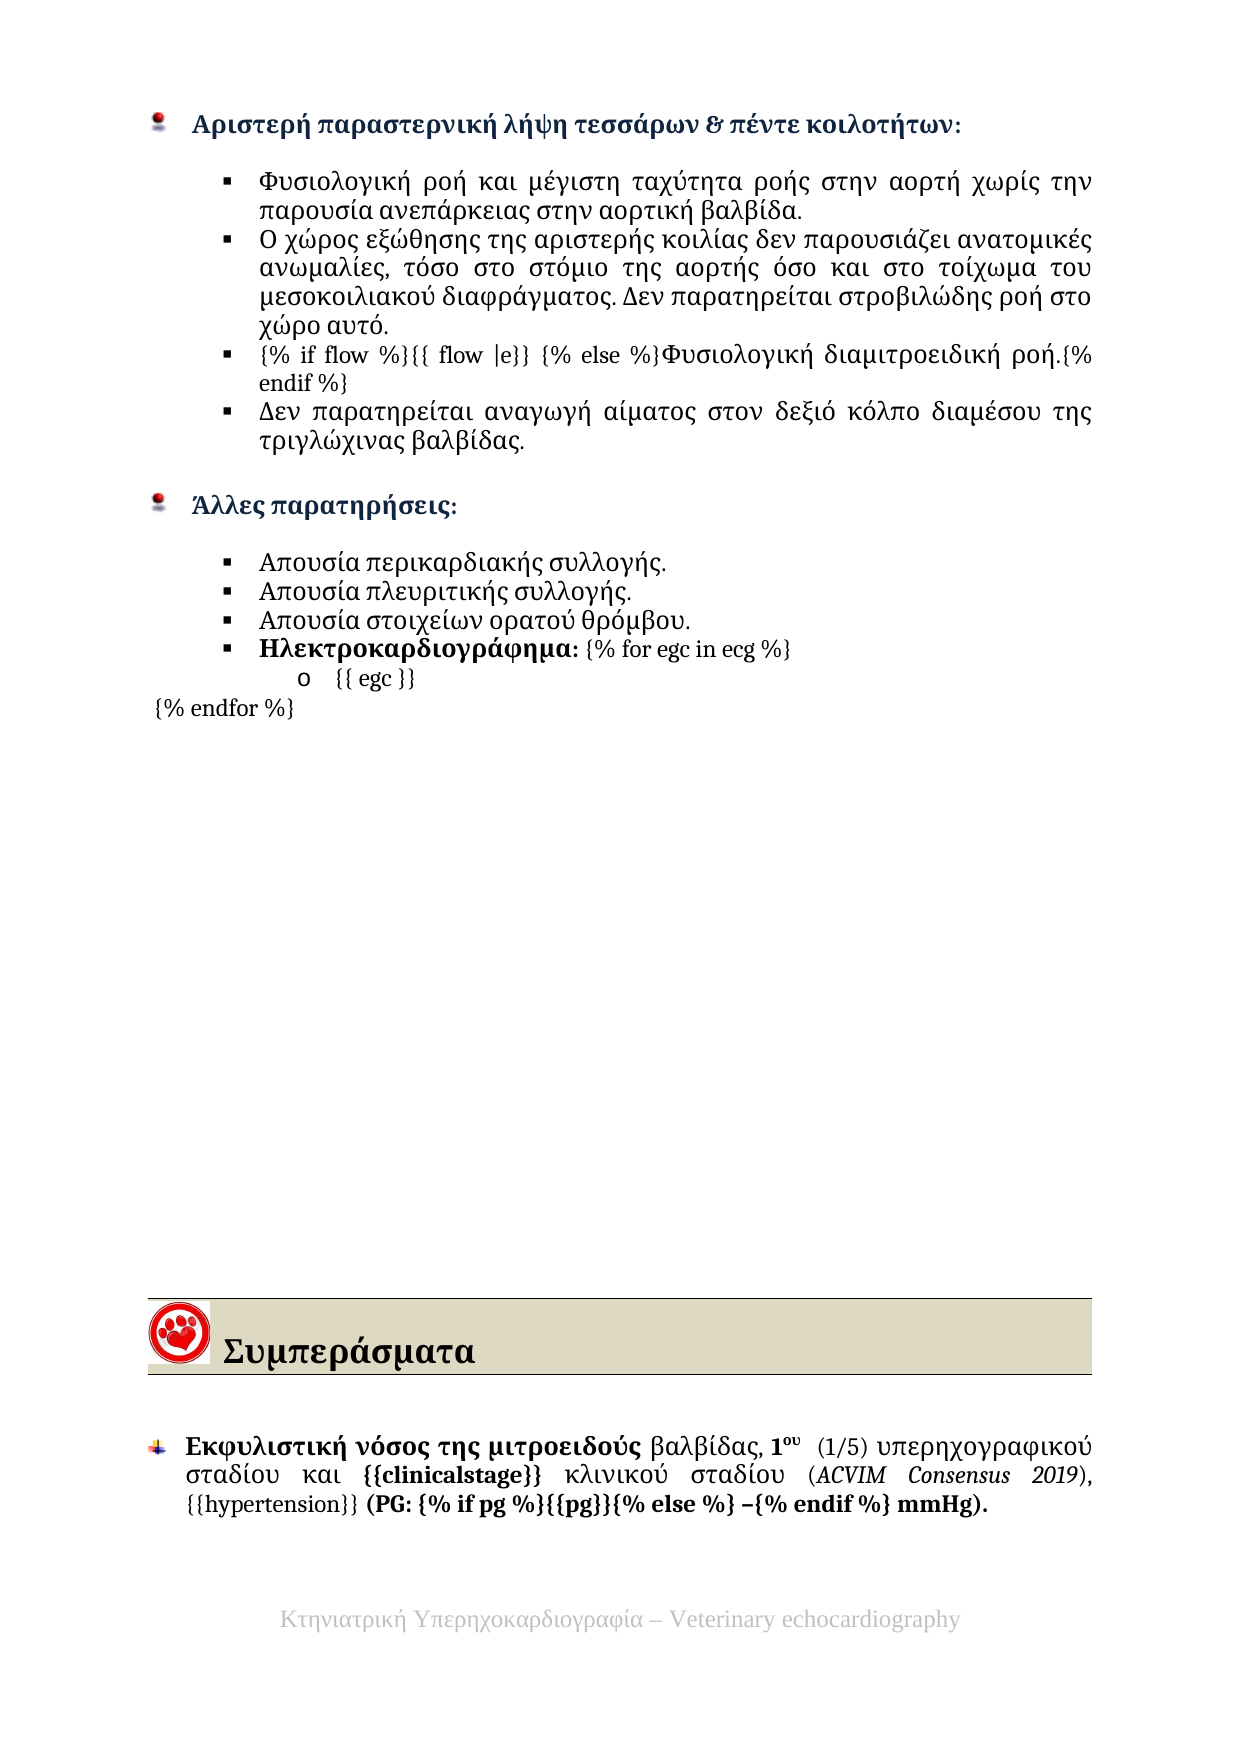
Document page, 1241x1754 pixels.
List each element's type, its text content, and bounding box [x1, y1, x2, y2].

picture [148, 1438, 166, 1455]
subtitle Συμπεράσματα [148, 1299, 1092, 1374]
list Ηλεκτροκαρδιογράφημα: {% for egc in ecg %} [221, 635, 1092, 664]
list Φυσιολογική ροή και μέγιστη ταχύτητα ροής στην αορτή χωρίς την παρουσία ανεπάρκειας στην αορτική βαλβίδα. [221, 168, 1092, 226]
picture [147, 103, 170, 134]
list Απουσία στοιχείων ορατού θρόμβου. [221, 607, 1092, 635]
list Απουσία πλευριτικής συλλογής. [221, 578, 1092, 607]
text Αριστερή παραστερνική λήψη τεσσάρων & πέντε κοιλοτήτων: [148, 103, 1092, 139]
picture [147, 1301, 211, 1364]
text {% endfor %} [148, 694, 1092, 723]
list {{ egc }} [296, 664, 1092, 694]
list Εκφυλιστική νόσος της μιτροειδούς βαλβίδας, 1ου (1/5) υπερηχογραφικού σταδίου και {{clinicalstage}} κλινικού σταδίου (ACVIM Consensus 2019), {{hypertension}} (PG: {% if pg %}{{pg}}{% else %} –{% endif %} mmHg). [148, 1432, 1092, 1519]
list {% if flow %}{{ flow |e}} {% else %}Φυσιολογική διαμιτροειδική ροή.{% endif %} [221, 341, 1092, 398]
text Άλλες παρατηρήσεις: [148, 484, 1092, 520]
picture [147, 484, 170, 514]
list Ο χώρος εξώθησης της αριστερής κοιλίας δεν παρουσιάζει ανατομικές ανωμαλίες, τόσο στο στόμιο της αορτής όσο και στο τοίχωμα του μεσοκοιλιακού διαφράγματος. Δεν παρατηρείται στροβιλώδης ροή στο χώρο αυτό. [221, 226, 1092, 341]
list Δεν παρατηρείται αναγωγή αίματος στον δεξιό κόλπο διαμέσου της τριγλώχινας βαλβίδας. [221, 398, 1092, 456]
list Απουσία περικαρδιακής συλλογής. [221, 549, 1092, 578]
